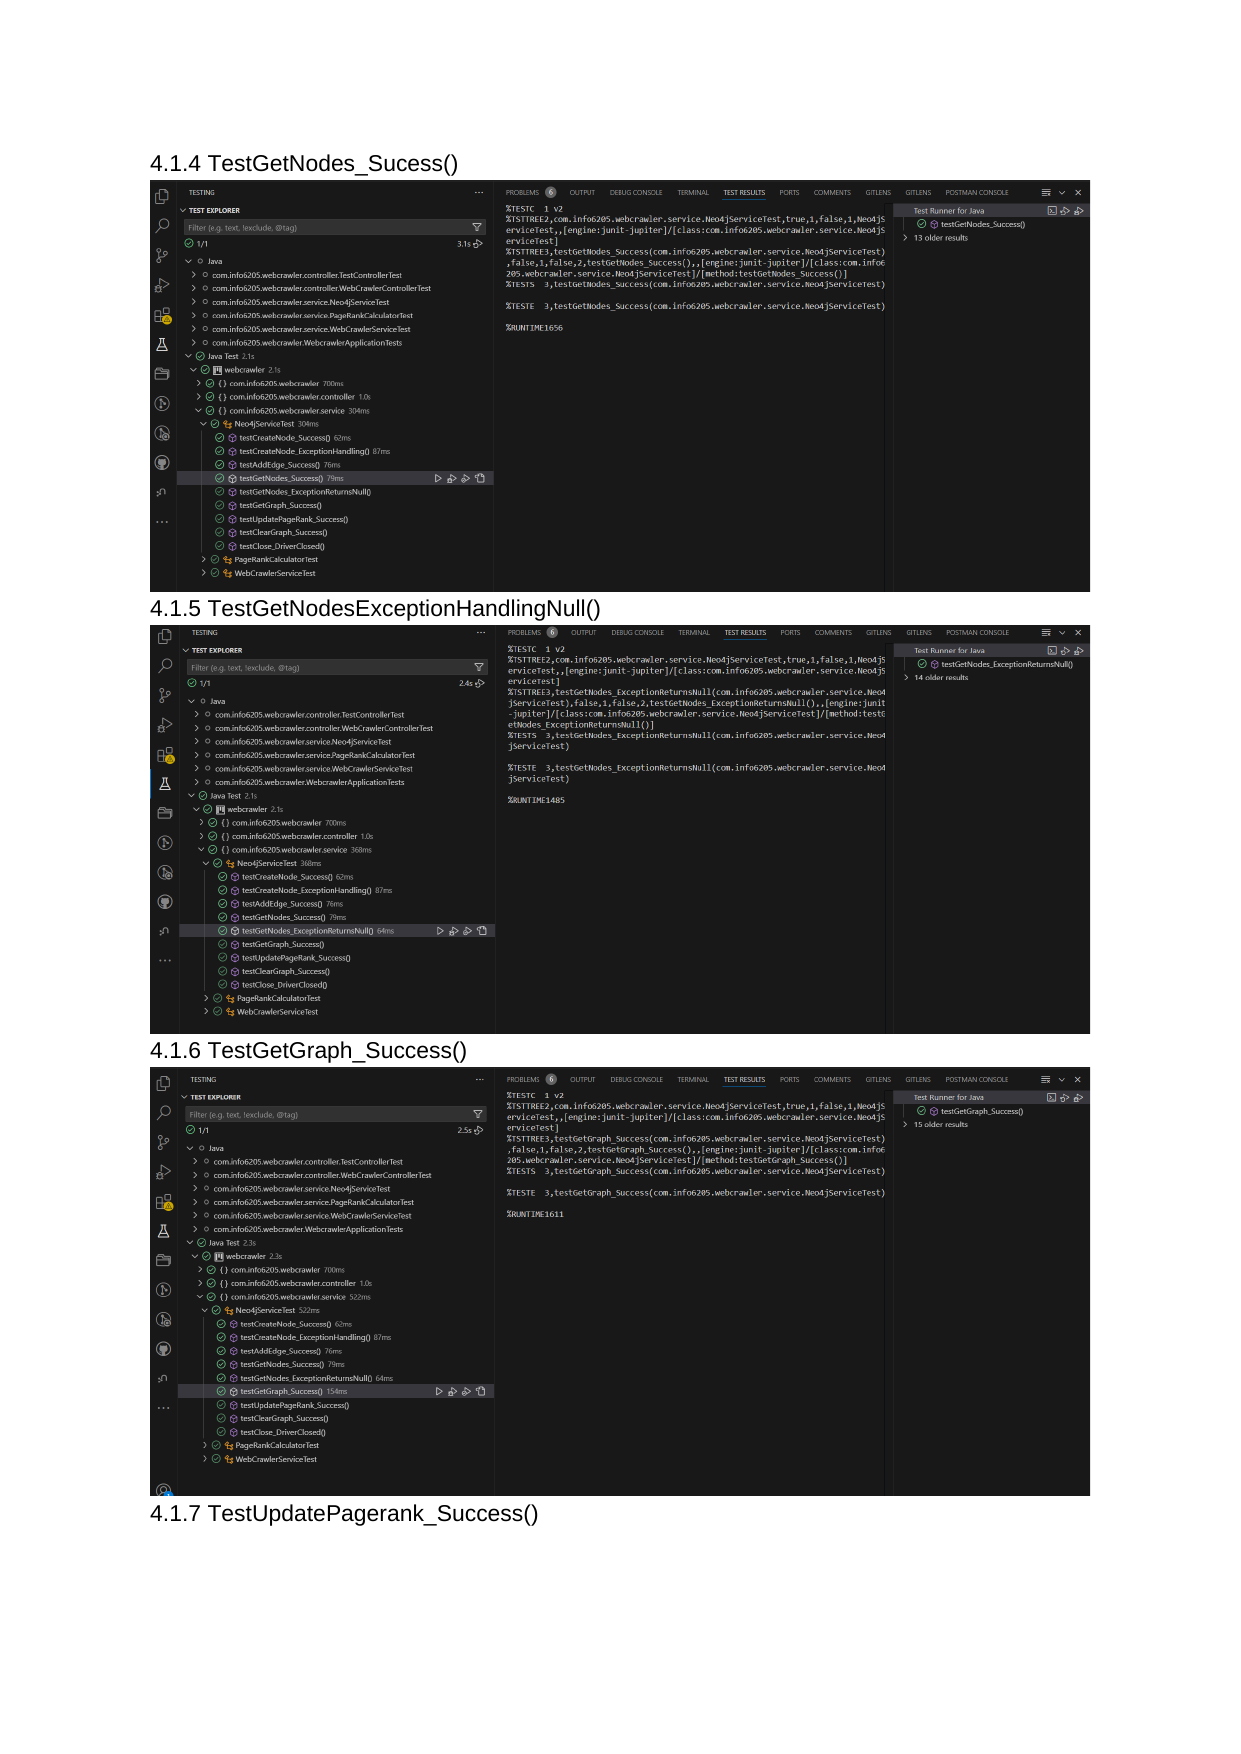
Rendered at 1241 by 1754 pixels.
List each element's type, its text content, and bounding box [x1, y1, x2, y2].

text 4.1.5 TestGetNodesExceptionHandlingNull() [150, 595, 1090, 625]
picture [150, 1067, 1091, 1496]
text 4.1.7 TestUpdatePagerank_Success() [150, 1500, 1090, 1526]
picture [150, 180, 1091, 592]
text 4.1.3 TestAddEdge_Sucess() 4.1.4 TestGetNodes_Sucess() [150, 150, 1090, 180]
picture [150, 625, 1091, 1034]
text 4.1.6 TestGetGraph_Success() [150, 1037, 1090, 1067]
